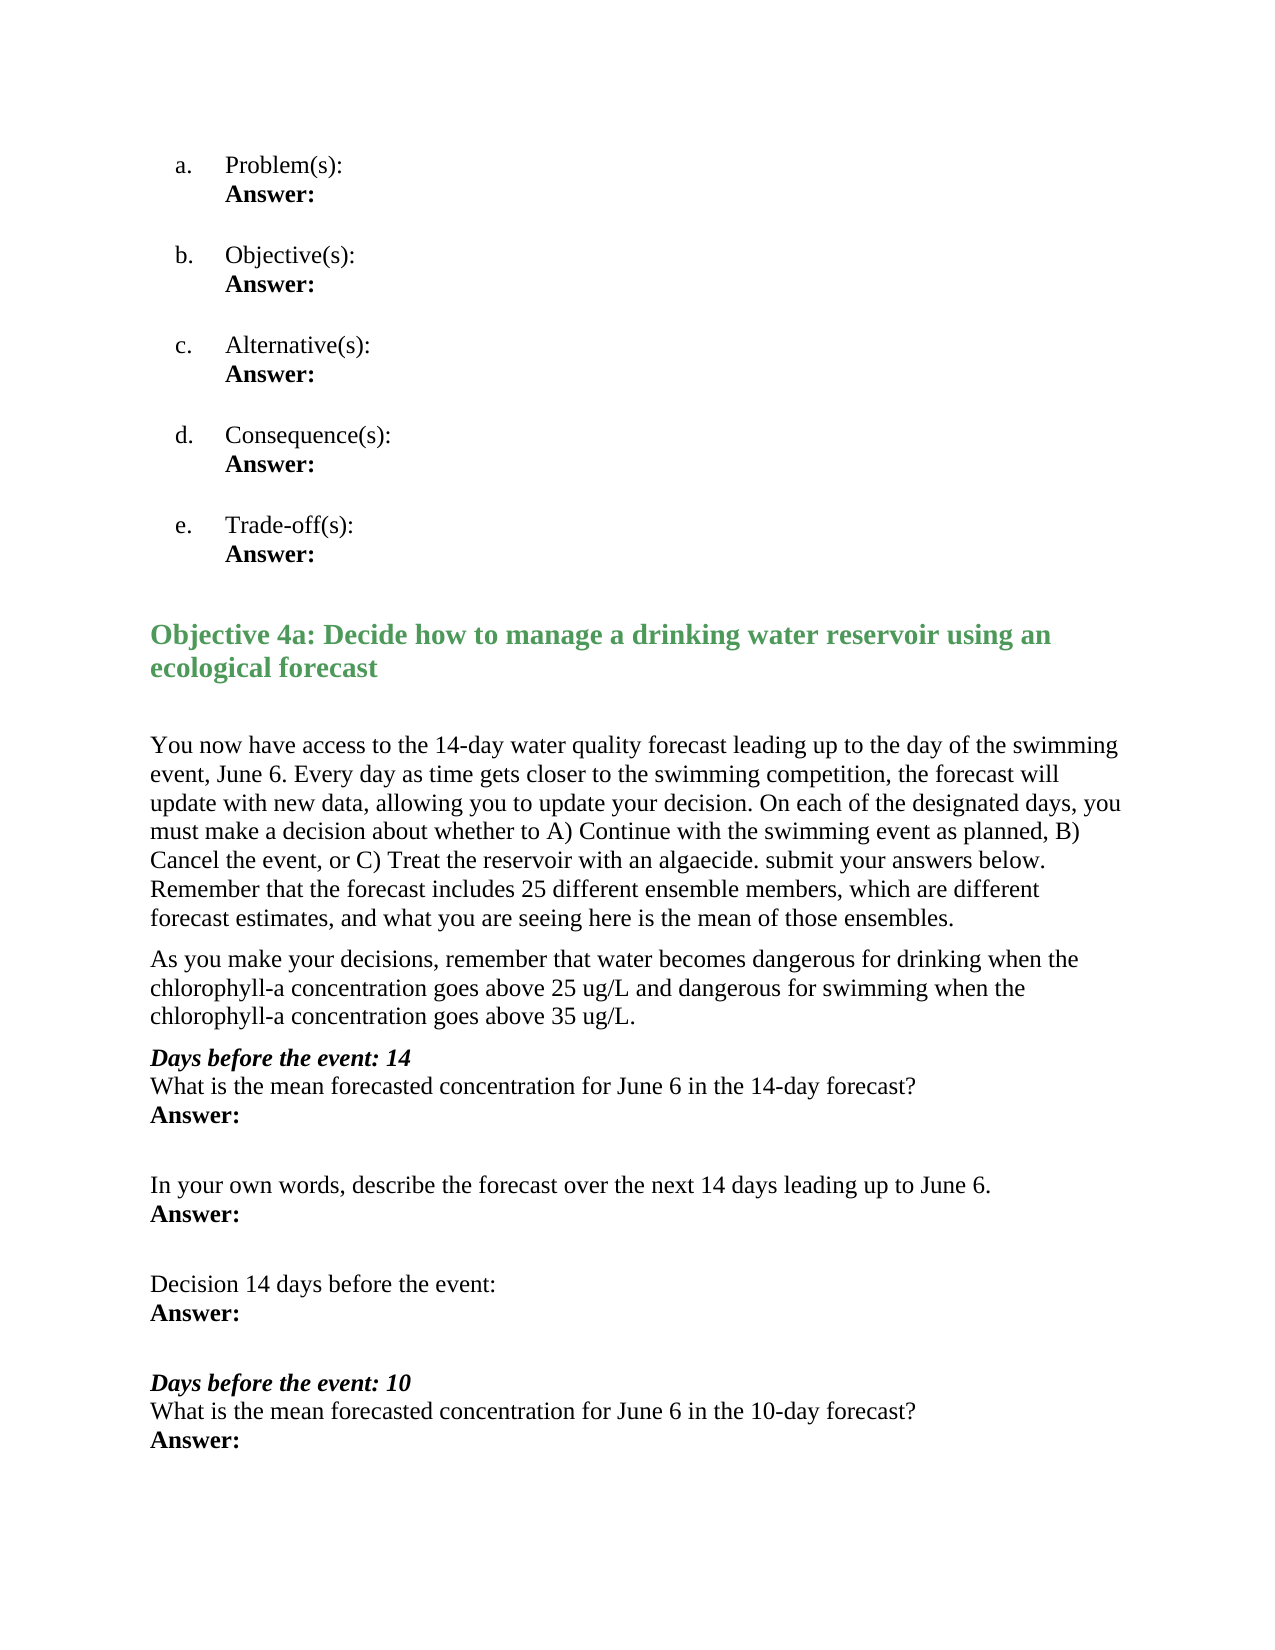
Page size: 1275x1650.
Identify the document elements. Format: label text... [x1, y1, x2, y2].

text Days before the event: 14 What is the mean forecasted concentration for June 6 in the 14-day forecast? Answer: [150, 1043, 1125, 1158]
text Days before the event: 10 What is the mean forecasted concentration for June 6 in the 10-day forecast? Answer: [150, 1368, 1125, 1483]
list Objective(s): Answer: [175, 240, 1125, 326]
text You now have access to the 14-day water quality forecast leading up to the day of the swimming event, June 6. Every day as time gets closer to the swimming competition, the forecast will update with new data, allowing you to update your decision. On each of the designated days, you must make a decision about whether to A) Continue with the swimming event as planned, B) Cancel the event, or C) Treat the reservoir with an algaecide. submit your answers below. Remember that the forecast includes 25 different ensemble members, which are different forecast estimates, and what you are seeing here is the mean of those ensembles. [150, 730, 1125, 931]
text Decision 14 days before the event: Answer: [150, 1269, 1125, 1355]
list Consequence(s): Answer: [175, 420, 1125, 506]
text As you make your decisions, remember that water becomes dangerous for drinking when the chlorophyll-a concentration goes above 25 ug/L and dangerous for swimming when the chlorophyll-a concentration goes above 35 ug/L. [150, 944, 1125, 1030]
list Trade-off(s): Answer: [175, 510, 1125, 596]
list Alternative(s): Answer: [175, 330, 1125, 416]
text In your own words, describe the forecast over the next 14 days leading up to June 6. Answer: [150, 1170, 1125, 1256]
list Problem(s): Answer: [175, 150, 1125, 236]
subtitle Objective 4a: Decide how to manage a drinking water reservoir using an ecological forecast [150, 617, 1125, 718]
